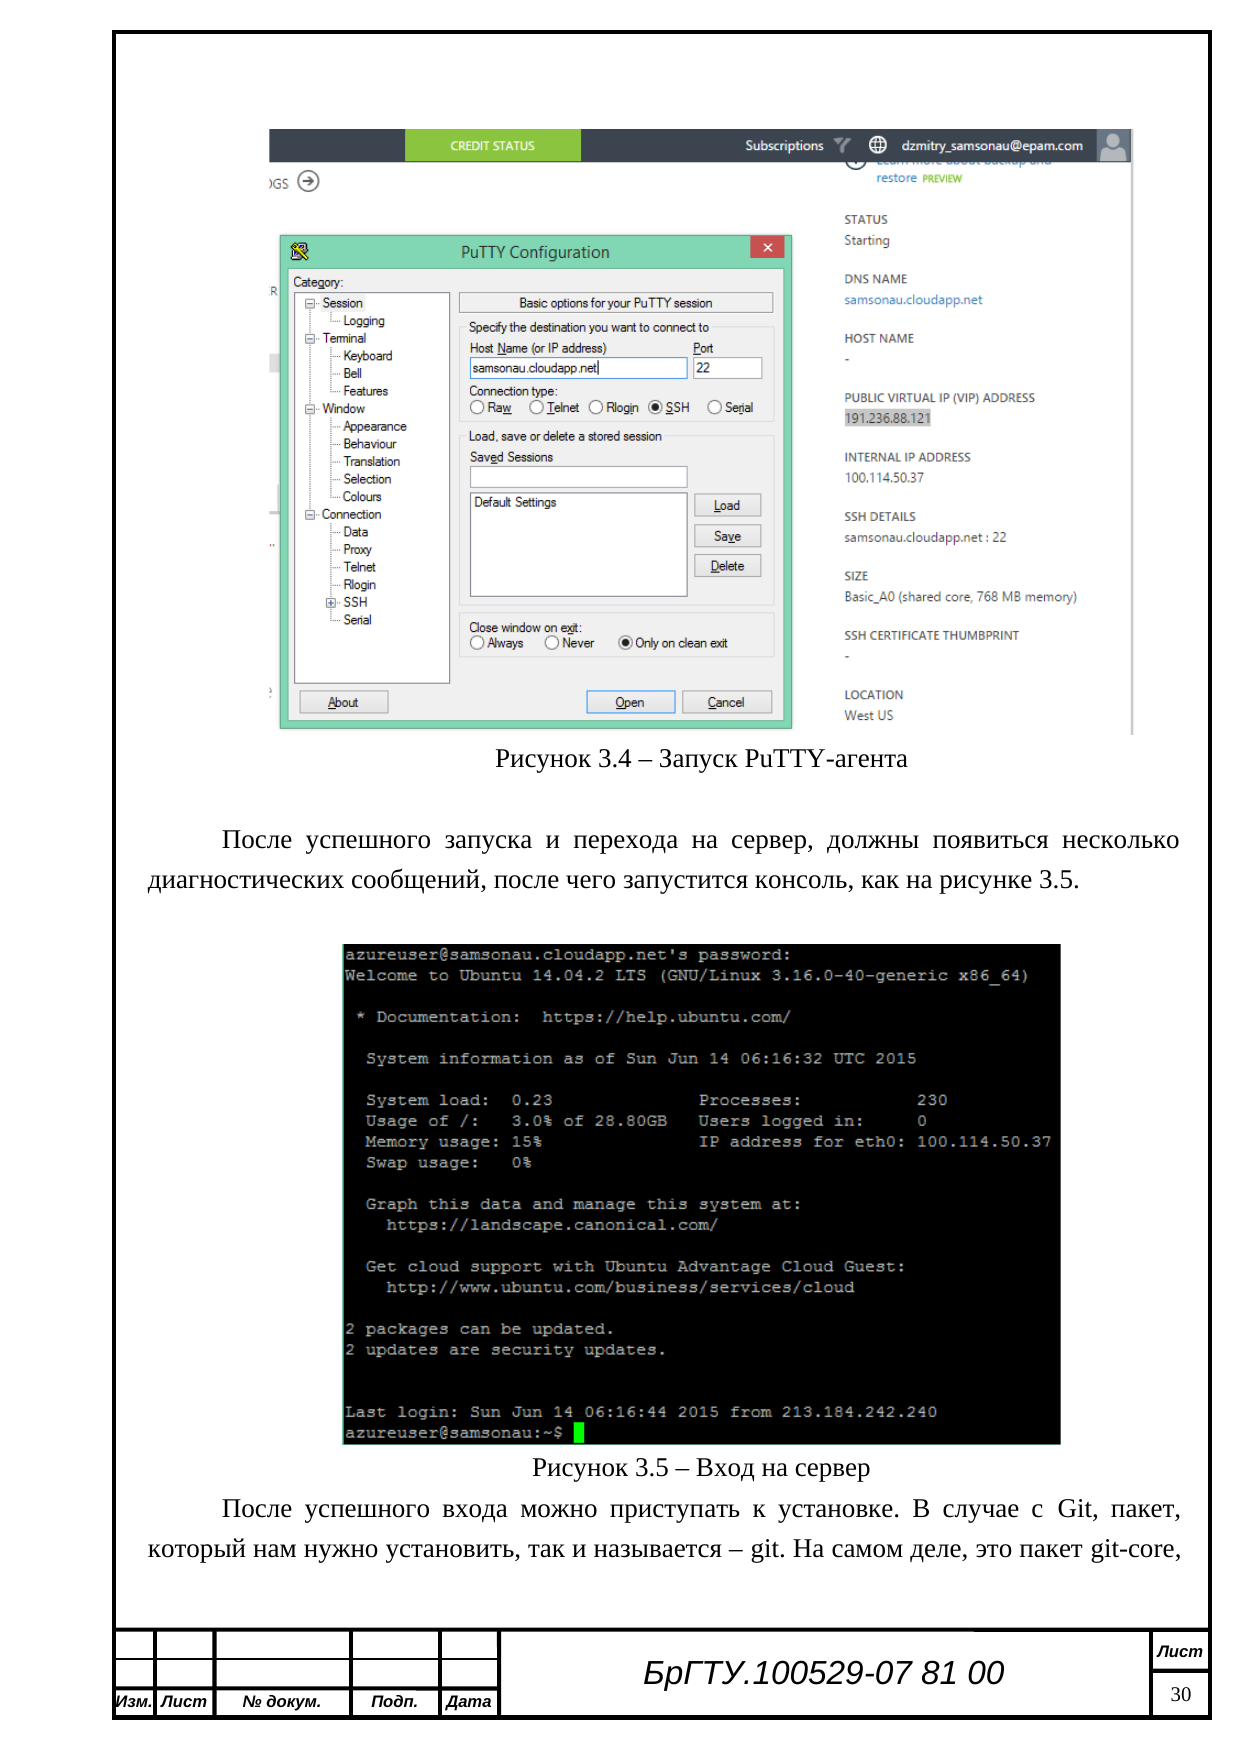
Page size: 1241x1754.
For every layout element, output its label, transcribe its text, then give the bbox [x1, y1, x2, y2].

text Рисунок 3.5 – Вход на сервер [148, 1451, 1181, 1482]
picture [269, 129, 1134, 735]
text Рисунок 3.4 – Запуск PuTTY-агента [148, 742, 1181, 773]
picture [342, 944, 1061, 1445]
text После успешного запуска и перехода на сервер, должны появиться несколько диагностических сообщений, после чего запустится консоль, как на рисунке 3.5. [148, 823, 1181, 894]
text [148, 1492, 1181, 1563]
